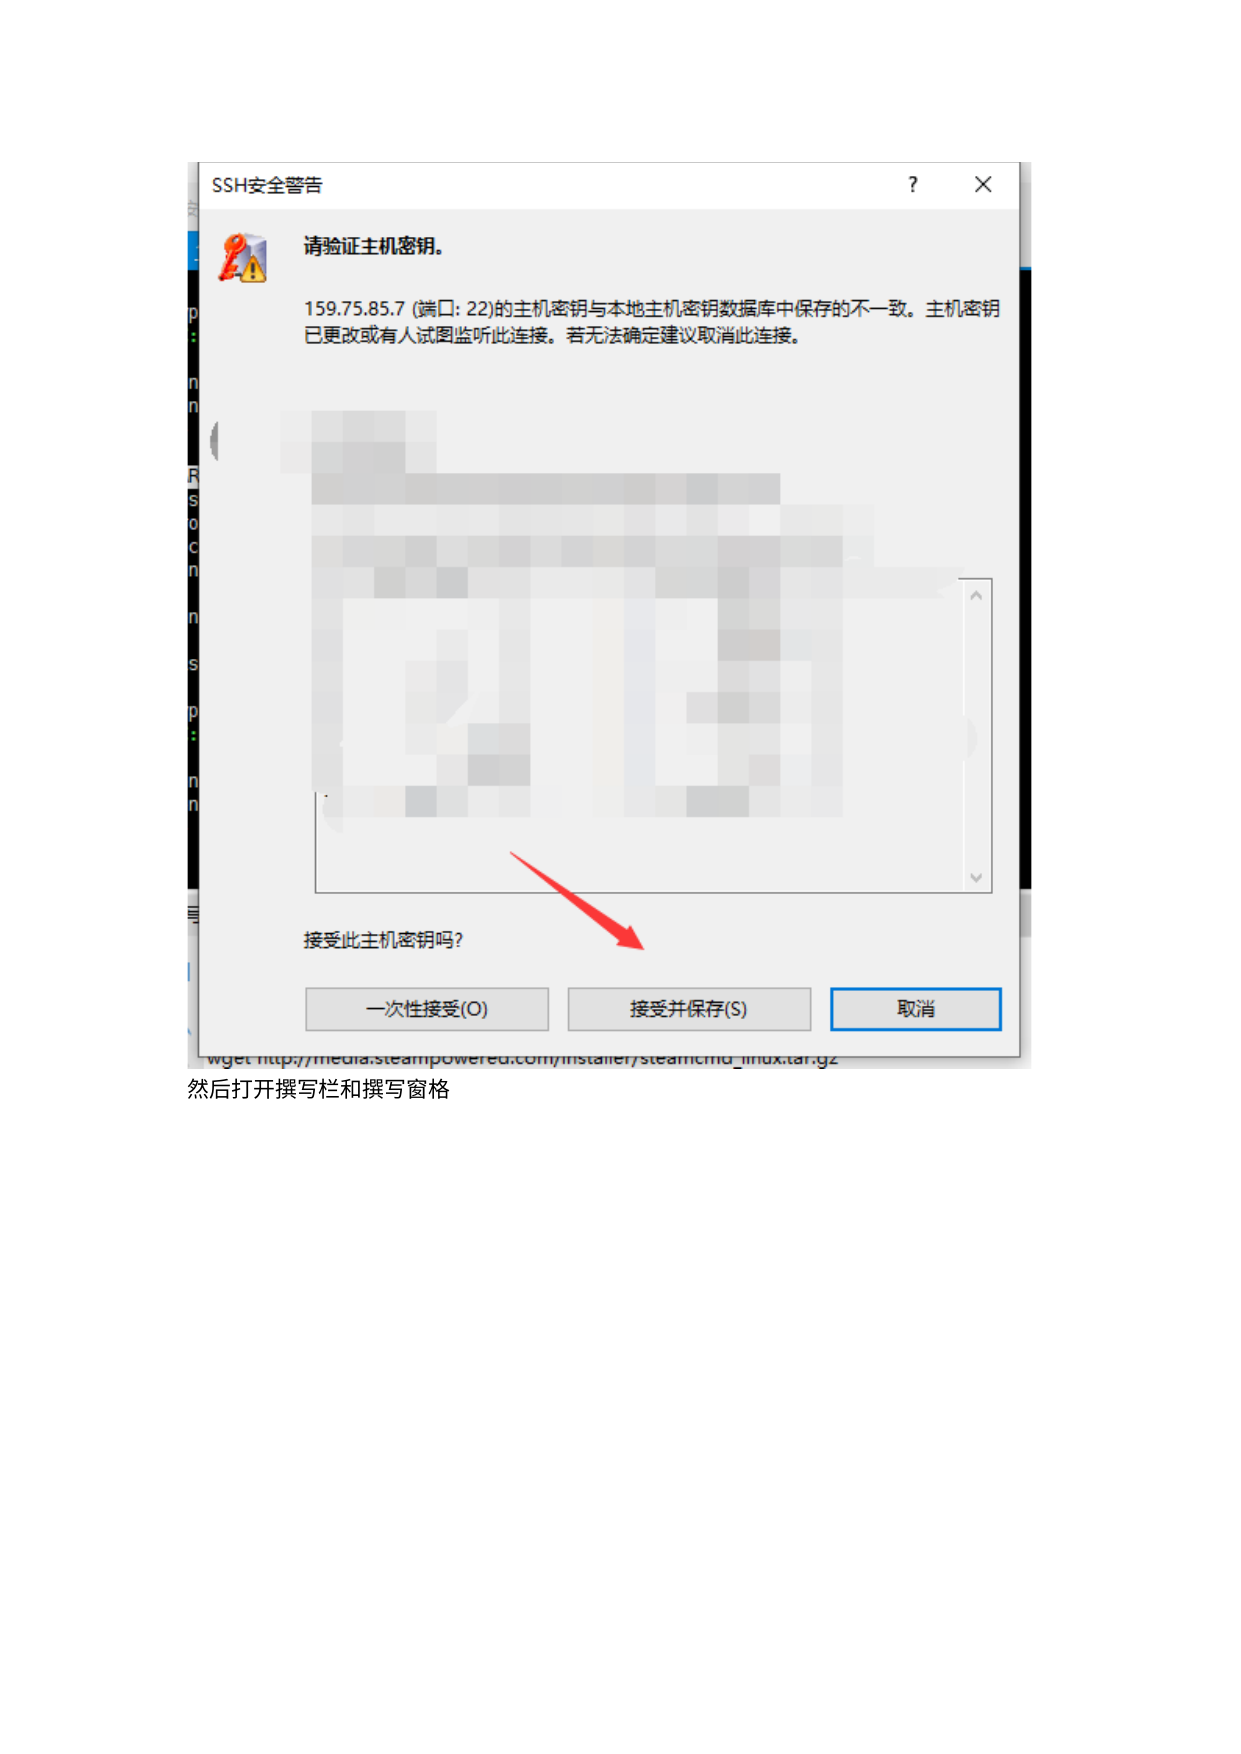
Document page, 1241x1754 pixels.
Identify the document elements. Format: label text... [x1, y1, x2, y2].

text 然后打开撰写栏和撰写窗格 [187, 1072, 1053, 1104]
picture [187, 162, 1032, 1069]
